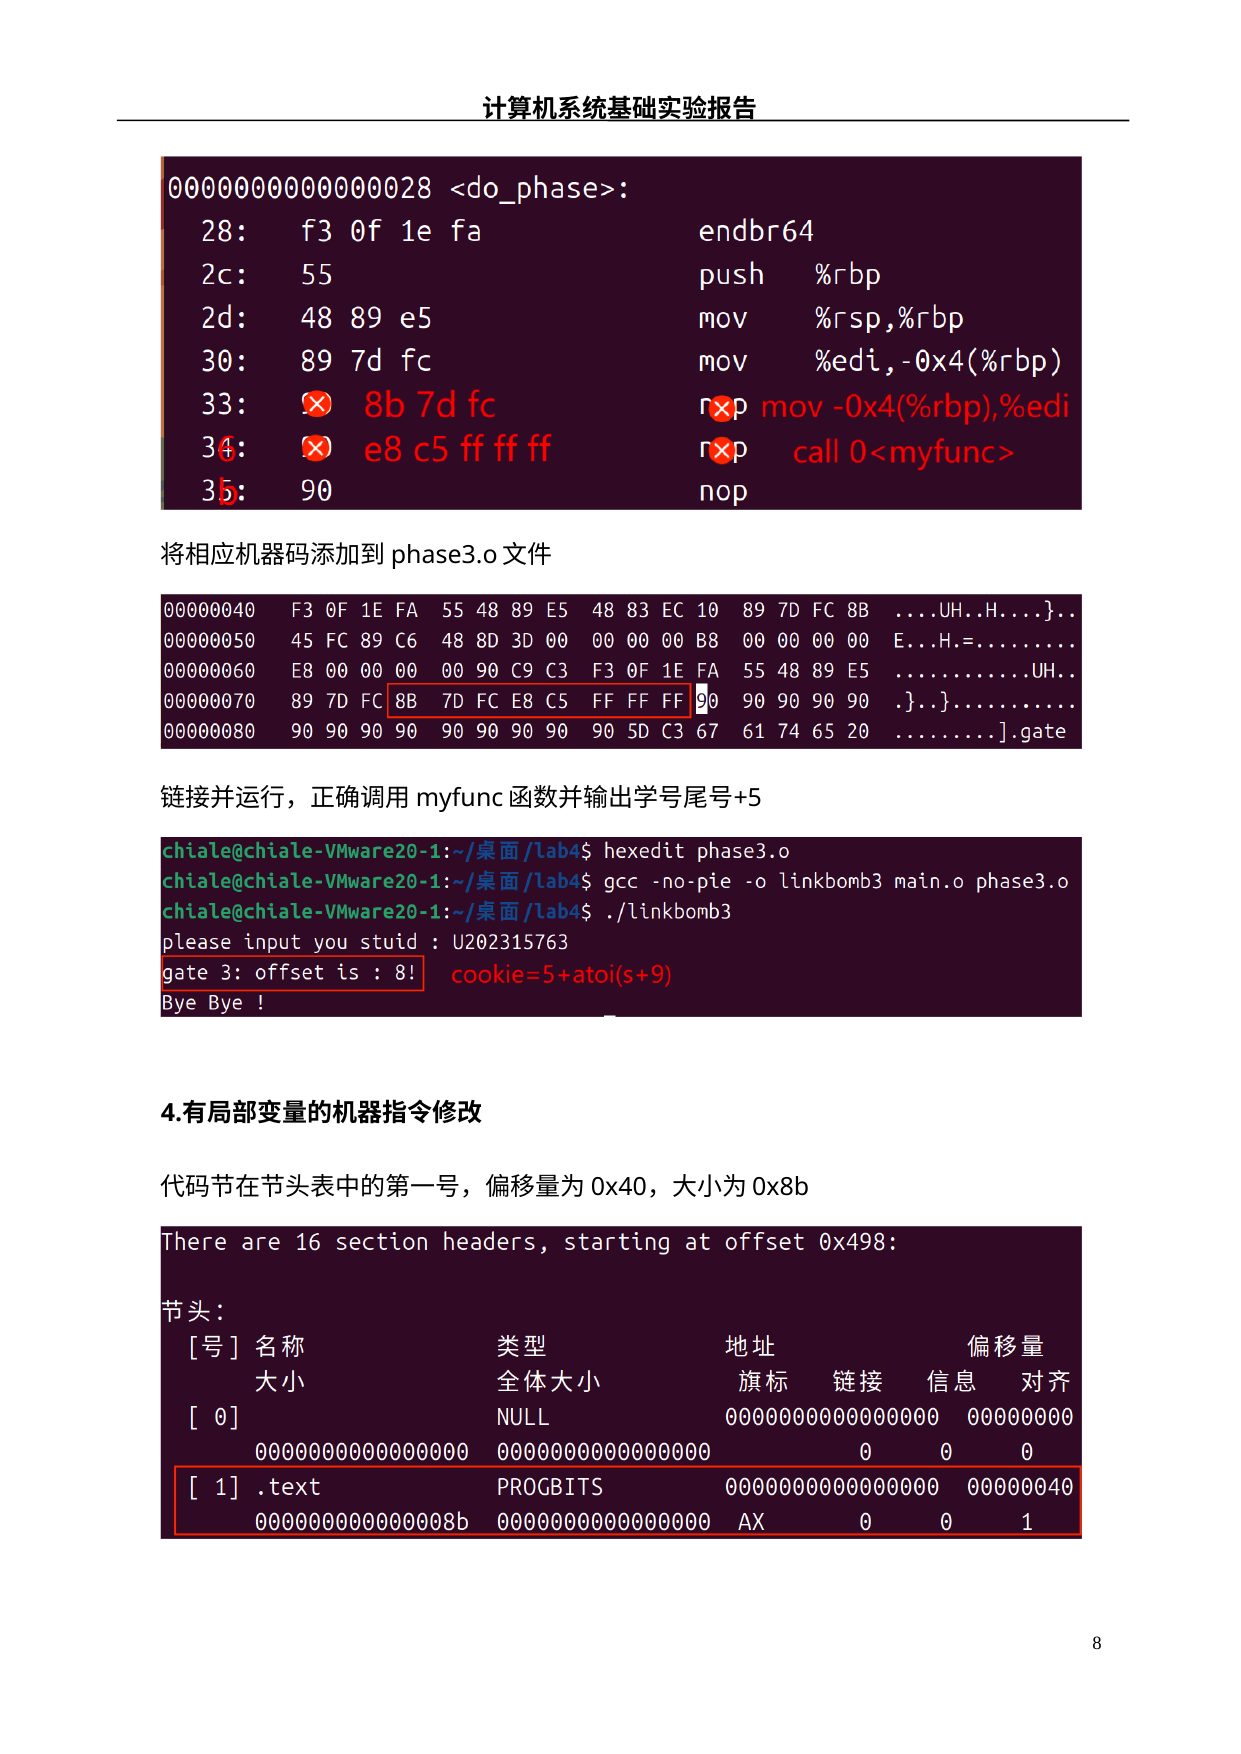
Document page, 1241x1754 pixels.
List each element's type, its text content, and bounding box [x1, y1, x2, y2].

picture [160, 156, 1082, 510]
text 将相应机器码添加到phase3.o文件 [117, 520, 1123, 585]
picture [160, 594, 1082, 749]
text 代码节在节头表中的第一号，偏移量为0x40，大小为0x8b [117, 1152, 1123, 1217]
text 链接并运行，正确调用myfunc函数并输出学号尾号+5 [117, 763, 1123, 828]
list 4.有局部变量的机器指令修改 [117, 1078, 1123, 1143]
picture [160, 837, 1082, 1017]
picture [160, 1226, 1082, 1539]
